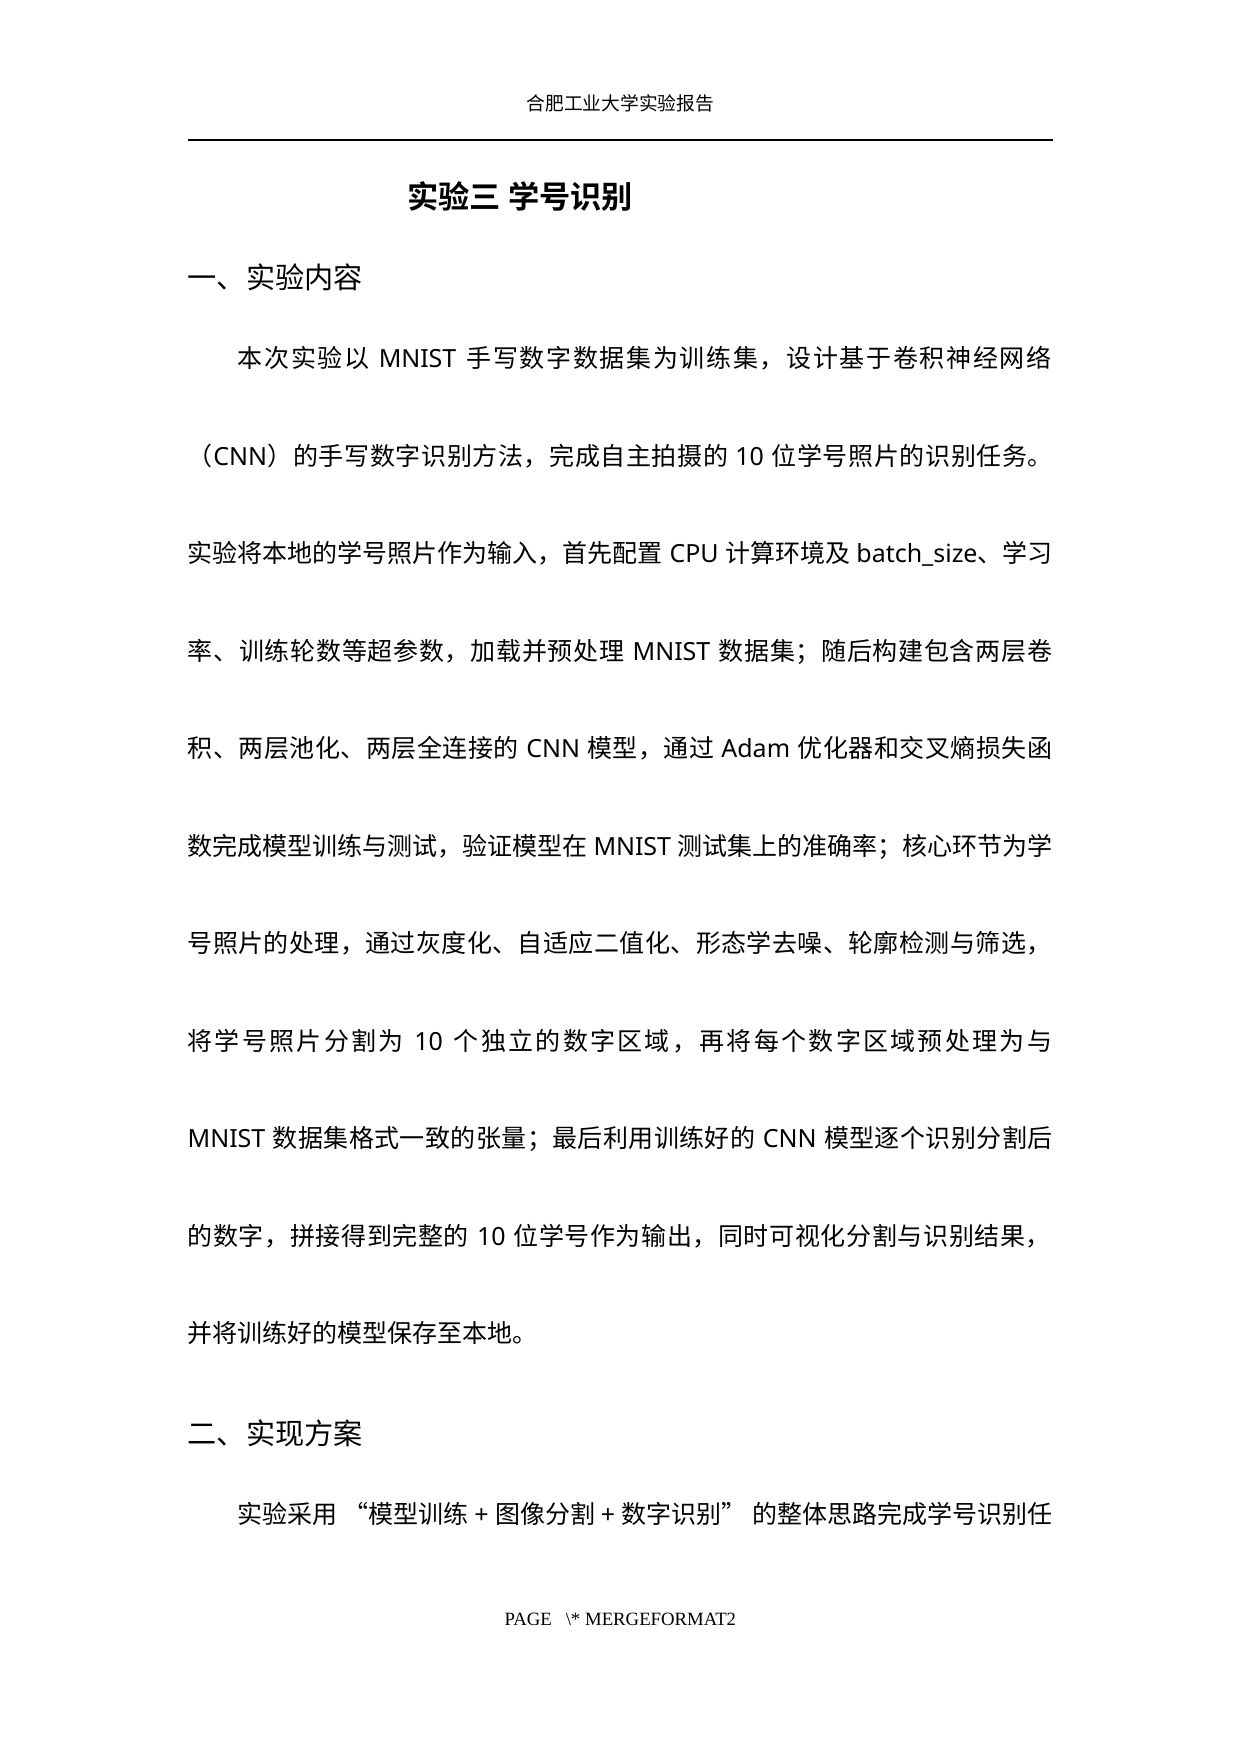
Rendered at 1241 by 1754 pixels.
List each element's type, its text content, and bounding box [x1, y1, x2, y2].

text 一、实验内容 [187, 243, 1053, 308]
list 本次实验以 MNIST 手写数字数据集为训练集，设计基于卷积神经网络（CNN）的手写数字识别方法，完成自主拍摄的 10 位学号照片的识别任务。实验将本地的学号照片作为输入，首先配置 CPU 计算环境及 batch_size、学习率、训练轮数等超参数，加载并预处理 MNIST 数据集；随后构建包含两层卷积、两层池化、两层全连接的 CNN 模型，通过 Adam 优化器和交叉熵损失函数完成模型训练与测试，验证模型在 MNIST 测试集上的准确率；核心环节为学号照片的处理，通过灰度化、自适应二值化、形态学去噪、轮廓检测与筛选，将学号照片分割为 10 个独立的数字区域，再将每个数字区域预处理为与 MNIST 数据集格式一致的张量；最后利用训练好的 CNN 模型逐个识别分割后的数字，拼接得到完整的 10 位学号作为输出，同时可视化分割与识别结果，并将训练好的模型保存至本地。 [187, 324, 1053, 1364]
list 二、实现方案 [187, 1399, 1053, 1464]
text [187, 1480, 1053, 1545]
text 实验三 学号识别 [187, 162, 1053, 227]
